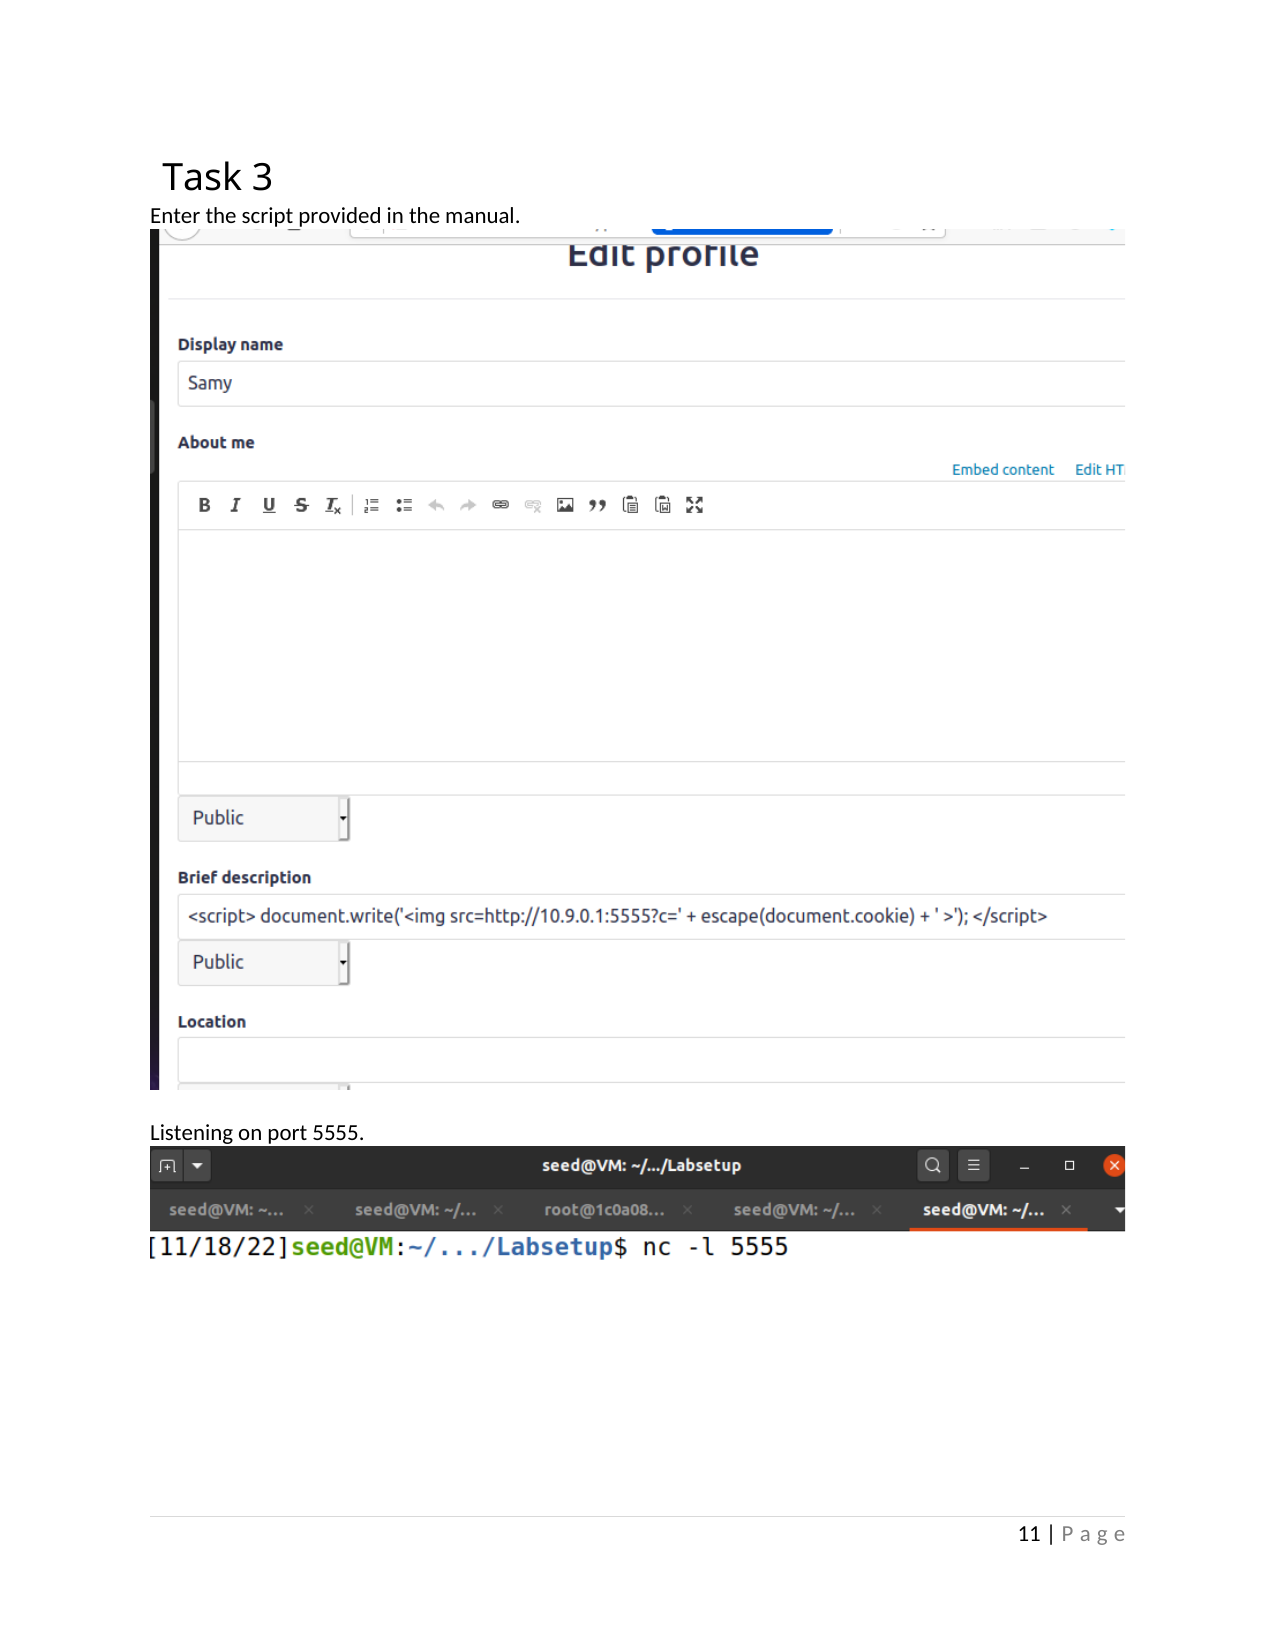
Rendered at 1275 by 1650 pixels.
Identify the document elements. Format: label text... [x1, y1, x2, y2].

text Enter the script provided in the manual. [150, 201, 1125, 229]
subtitle Task 3 [162, 150, 1125, 201]
picture [150, 1146, 1125, 1345]
text Listening on port 5555. [150, 1118, 1125, 1146]
picture [150, 229, 1125, 1090]
